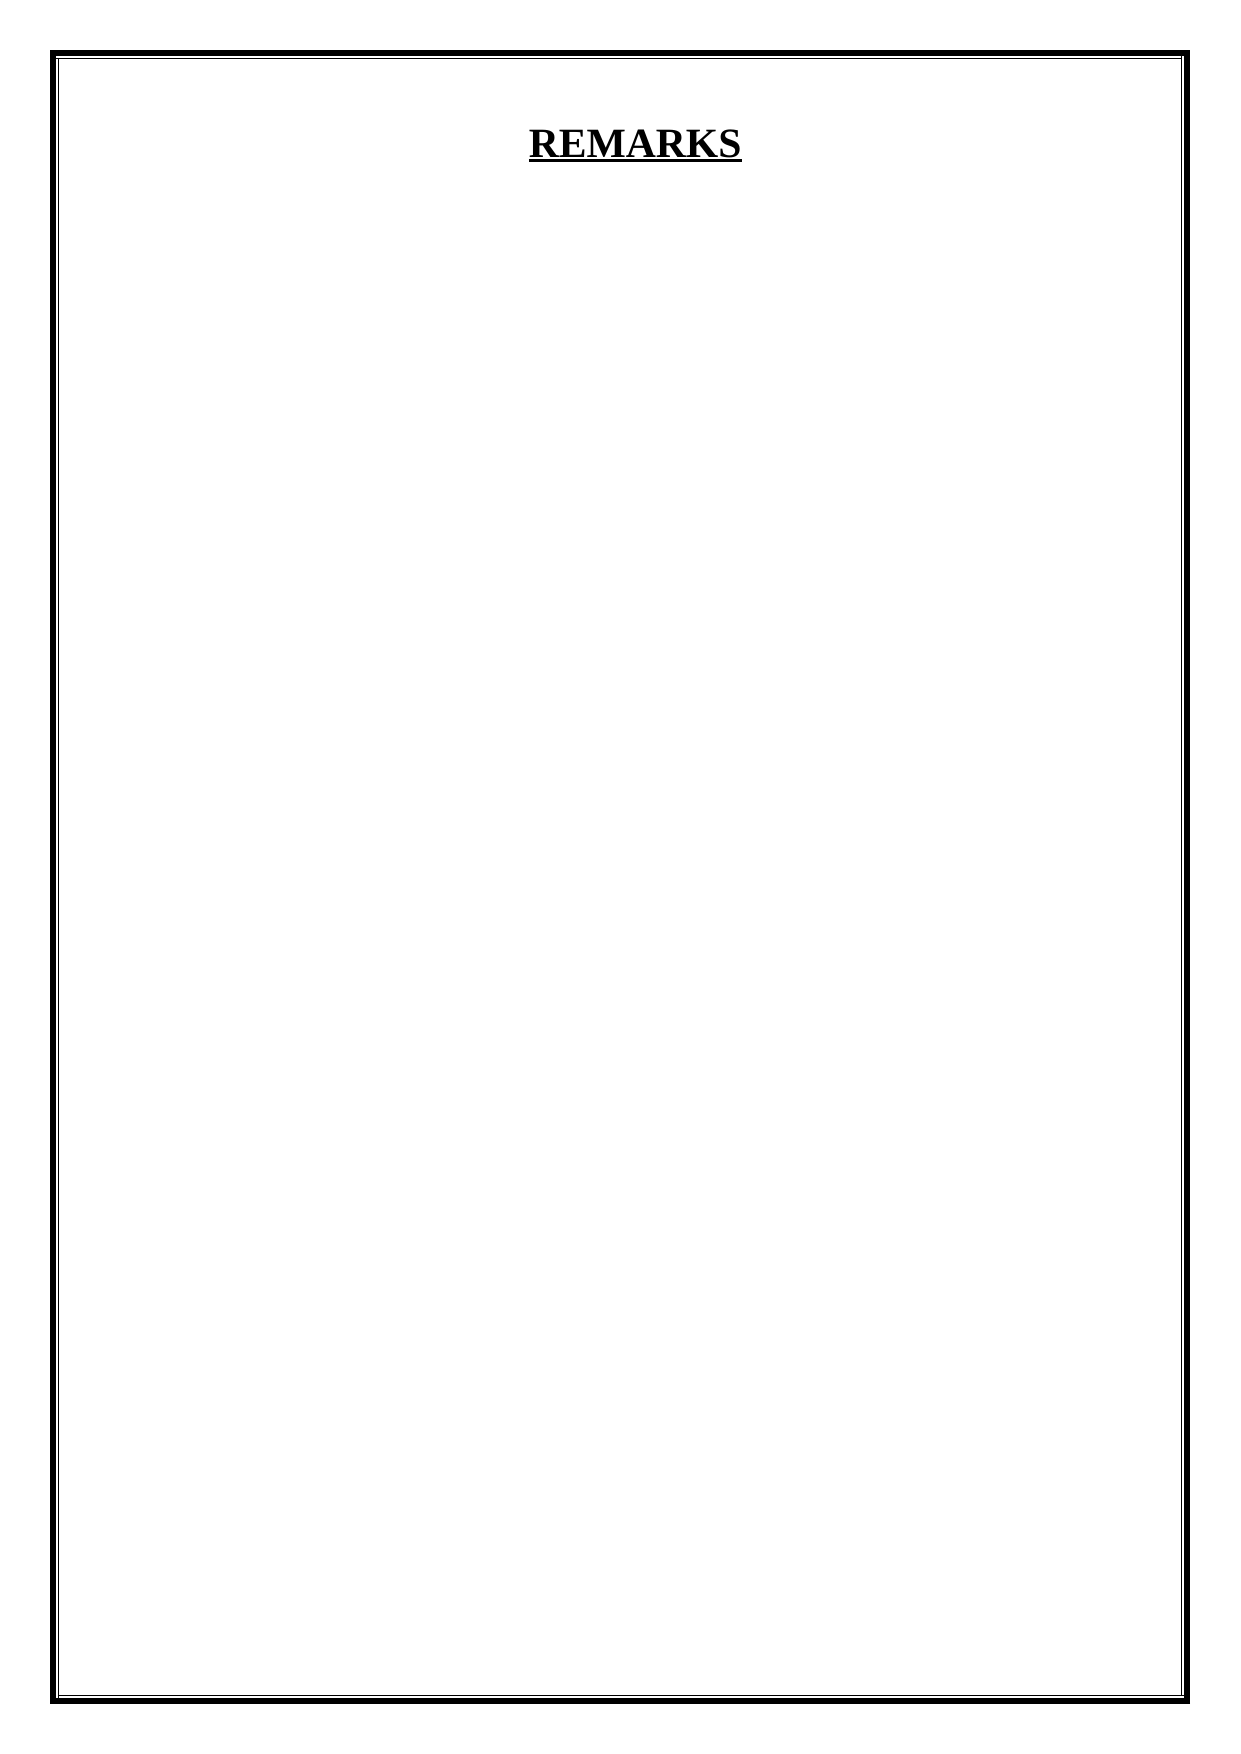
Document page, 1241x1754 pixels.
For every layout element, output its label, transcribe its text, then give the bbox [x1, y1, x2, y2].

text REMARKS [148, 118, 1122, 166]
